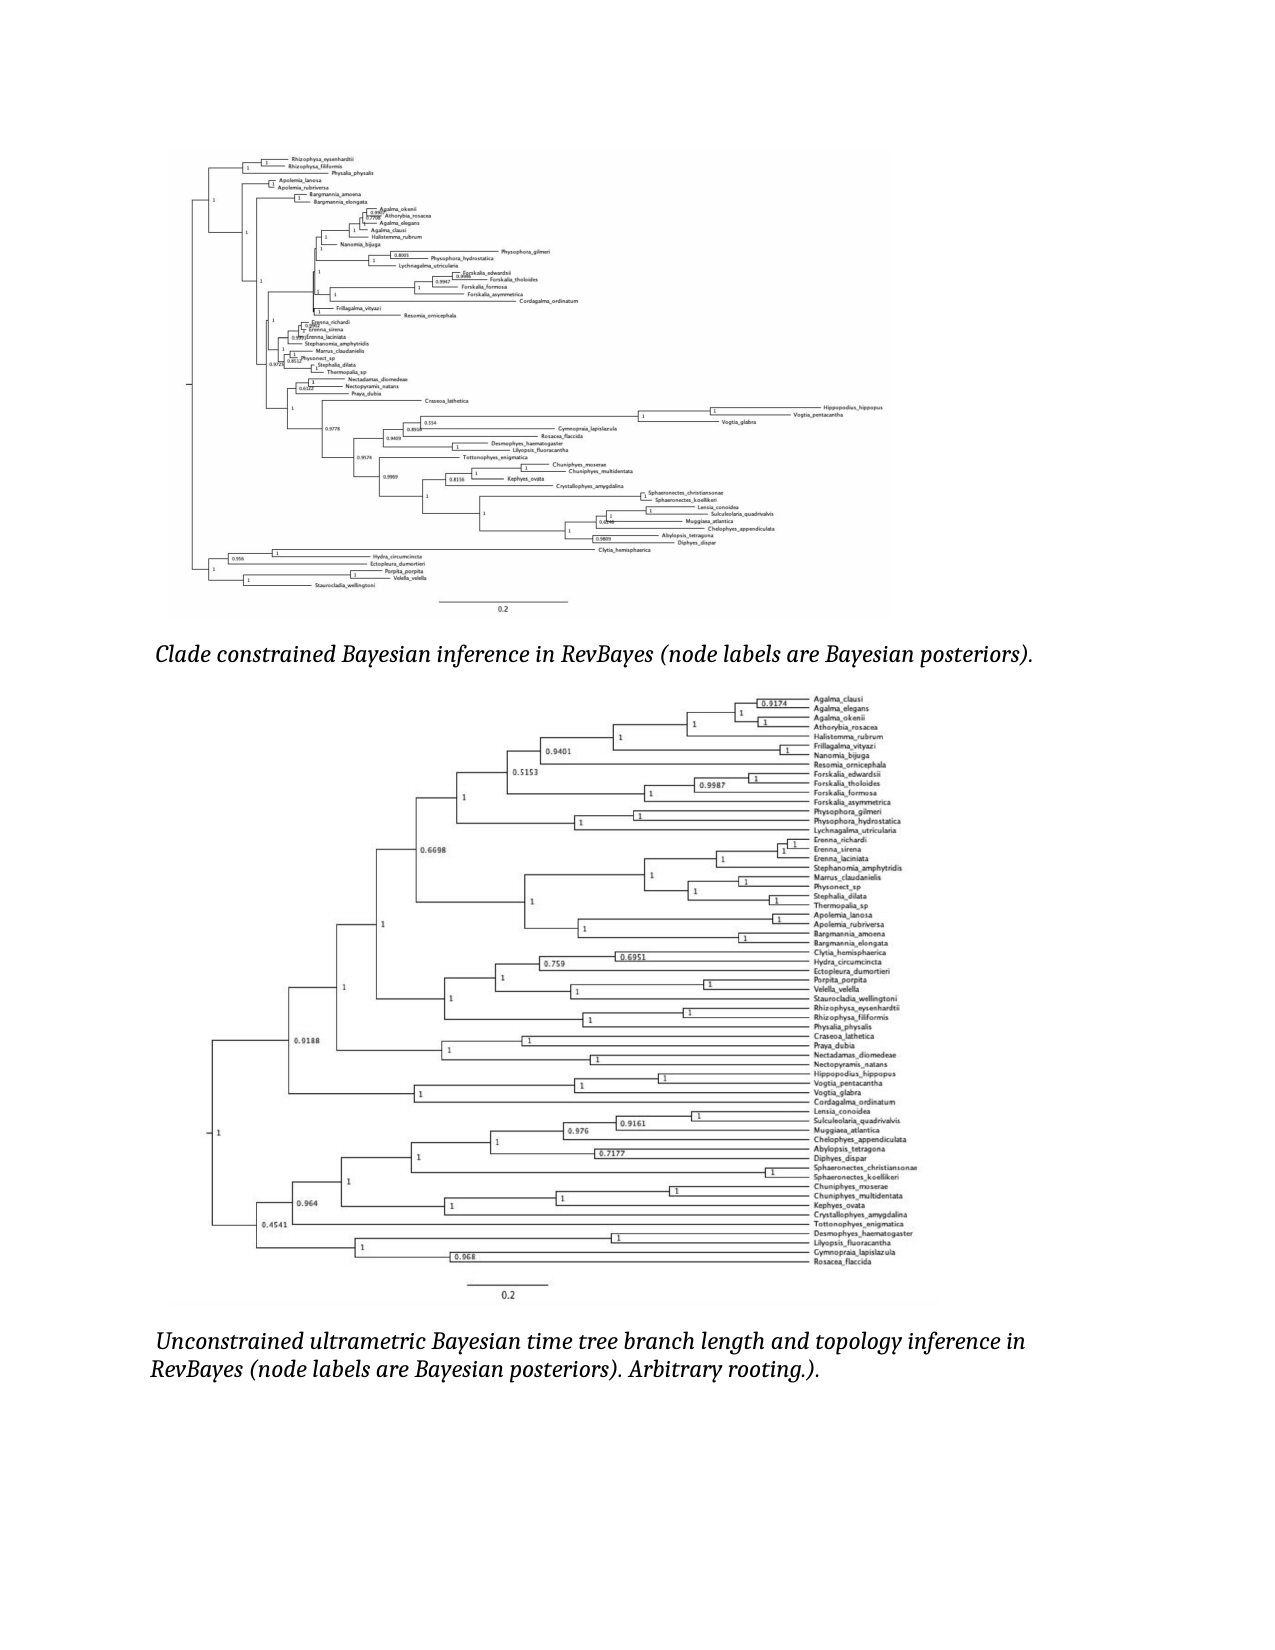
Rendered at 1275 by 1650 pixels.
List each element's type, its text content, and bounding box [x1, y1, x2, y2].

picture [168, 680, 939, 1306]
text Clade constrained Bayesian inference in RevBayes (node labels are Bayesian posteriors). [150, 639, 1125, 668]
text Unconstrained ultrametric Bayesian time tree branch length and topology inference in RevBayes (node labels are Bayesian posteriors). Arbitrary rooting.). [150, 1327, 1125, 1384]
picture [168, 150, 893, 619]
